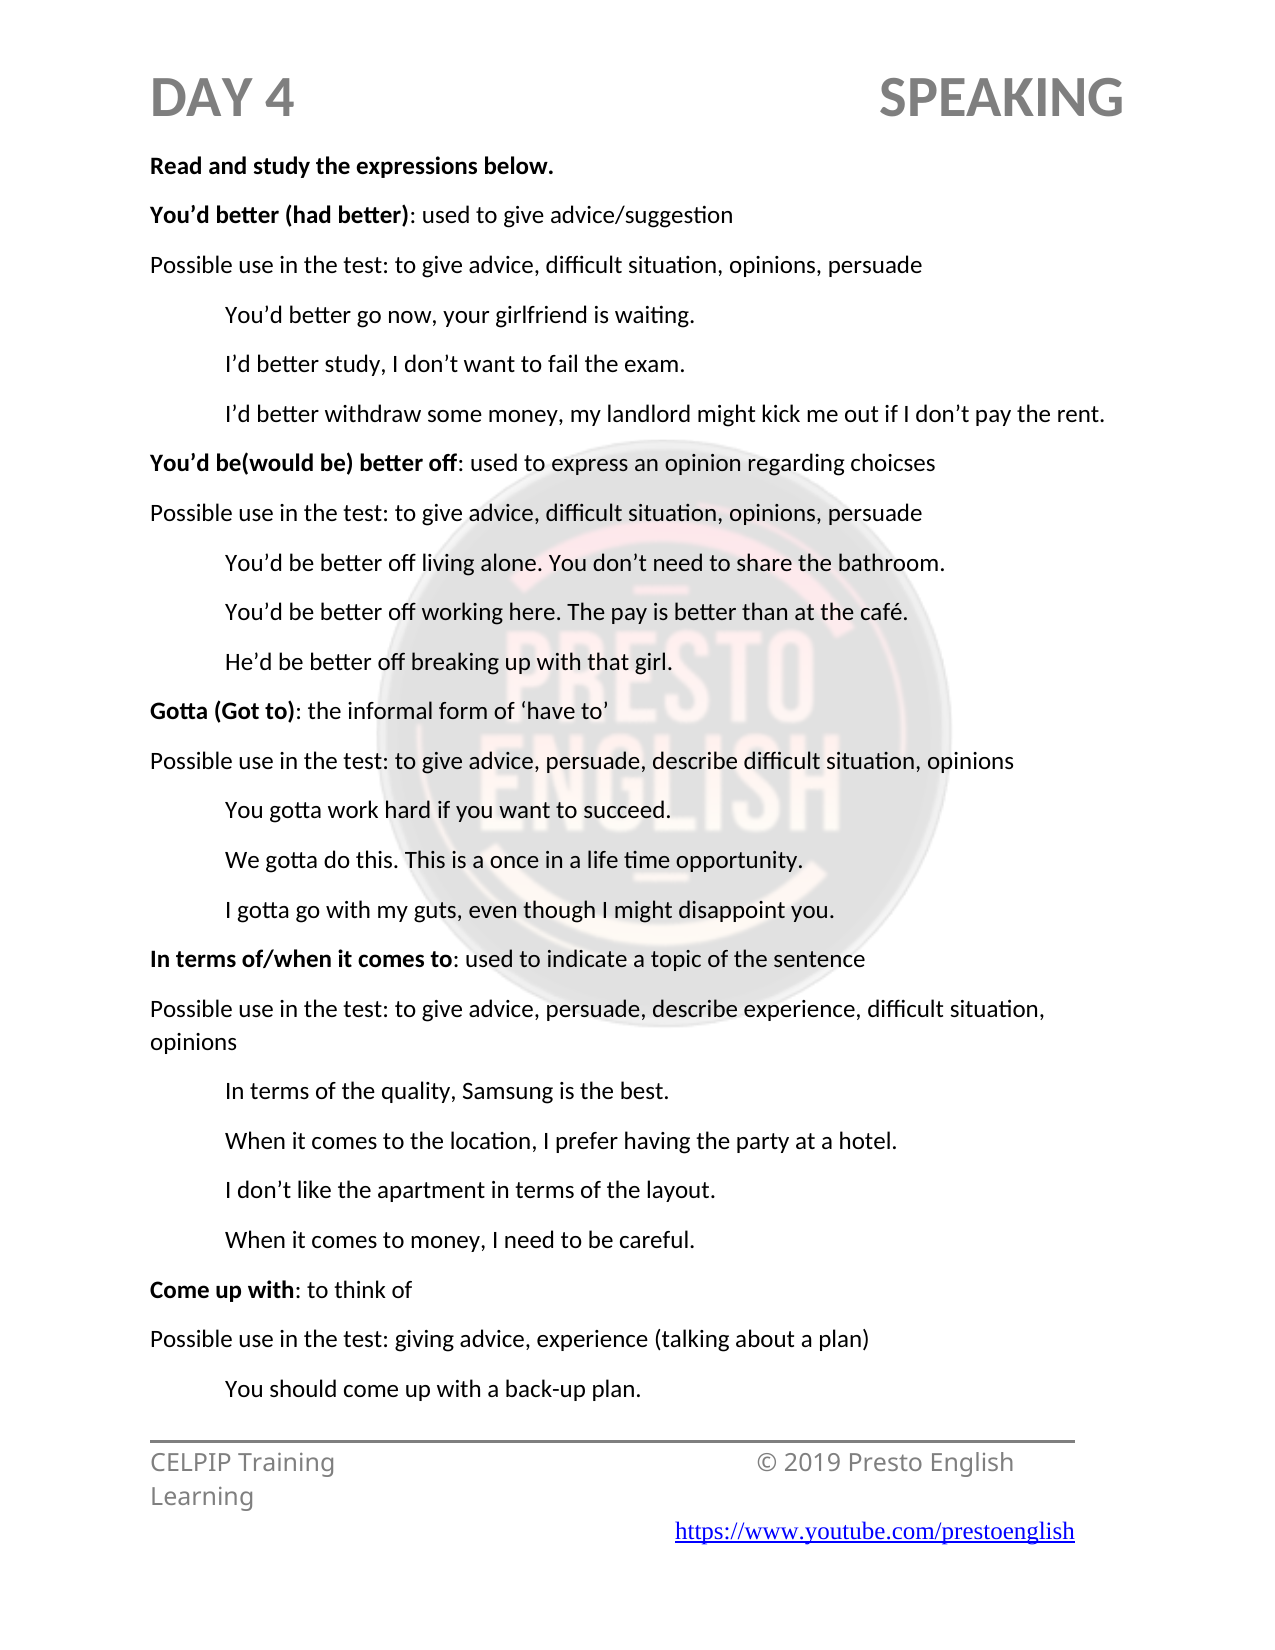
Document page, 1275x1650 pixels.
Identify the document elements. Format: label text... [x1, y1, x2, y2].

text When it comes to money, I need to be careful. [225, 1224, 1125, 1255]
text Gotta (Got to): the informal form of ‘have to’ [150, 695, 1125, 726]
text In terms of/when it comes to: used to indicate a topic of the sentence [150, 943, 1125, 974]
text You’d be better off living alone. You don’t need to share the bathroom. [225, 547, 1125, 577]
text I’d better withdraw some money, my landlord might kick me out if I don’t pay the rent. [225, 398, 1125, 428]
text Possible use in the test: to give advice, persuade, describe experience, difficult situation, opinions [150, 993, 1125, 1056]
text You’d be(would be) better off: used to express an opinion regarding choicses [150, 447, 1125, 478]
text Come up with: to think of [150, 1274, 1125, 1304]
text When it comes to the location, I prefer having the party at a hotel. [225, 1125, 1125, 1156]
text Possible use in the test: to give advice, persuade, describe difficult situation, opinions [150, 745, 1125, 776]
text I’d better study, I don’t want to fail the exam. [225, 348, 1125, 379]
text I gotta go with my guts, even though I might disappoint you. [225, 894, 1125, 924]
text You’d better go now, your girlfriend is waiting. [225, 299, 1125, 329]
text He’d be better off breaking up with that girl. [225, 646, 1125, 676]
text Read and study the expressions below. [150, 150, 1125, 181]
text You gotta work hard if you want to succeed. [225, 794, 1125, 825]
text We gotta do this. This is a once in a life time opportunity. [225, 844, 1125, 875]
text I don’t like the apartment in terms of the layout. [225, 1174, 1125, 1205]
text In terms of the quality, Samsung is the best. [225, 1075, 1125, 1106]
text You’d better (had better): used to give advice/suggestion [150, 199, 1125, 230]
text Possible use in the test: to give advice, difficult situation, opinions, persuade [150, 249, 1125, 280]
text You should come up with a back-up plan. [225, 1373, 1125, 1403]
text Possible use in the test: giving advice, experience (talking about a plan) [150, 1323, 1125, 1354]
text You’d be better off working here. The pay is better than at the café. [225, 596, 1125, 627]
text Possible use in the test: to give advice, difficult situation, opinions, persuade [150, 497, 1125, 528]
